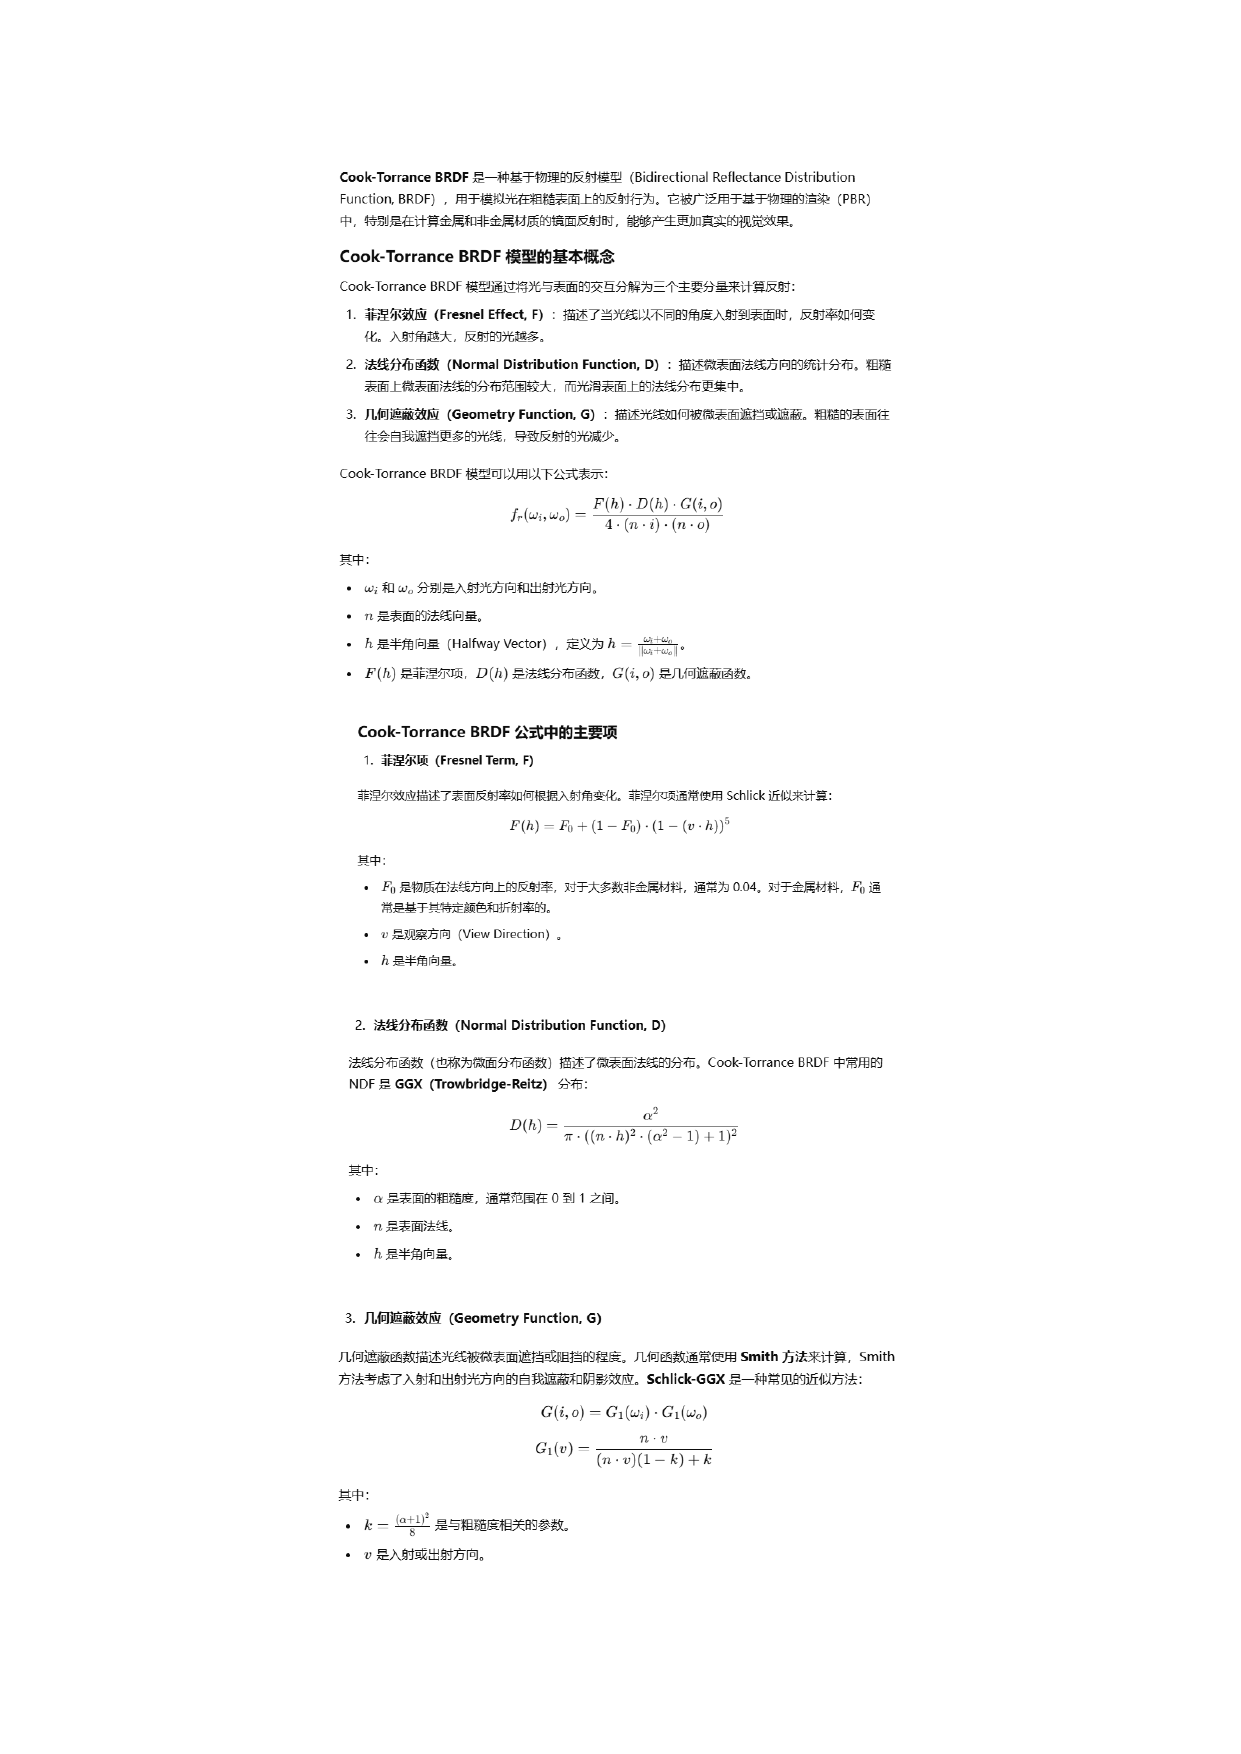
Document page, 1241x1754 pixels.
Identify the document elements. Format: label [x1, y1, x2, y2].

picture [324, 162, 916, 693]
picture [337, 714, 904, 977]
picture [321, 1299, 920, 1573]
picture [338, 1007, 903, 1272]
